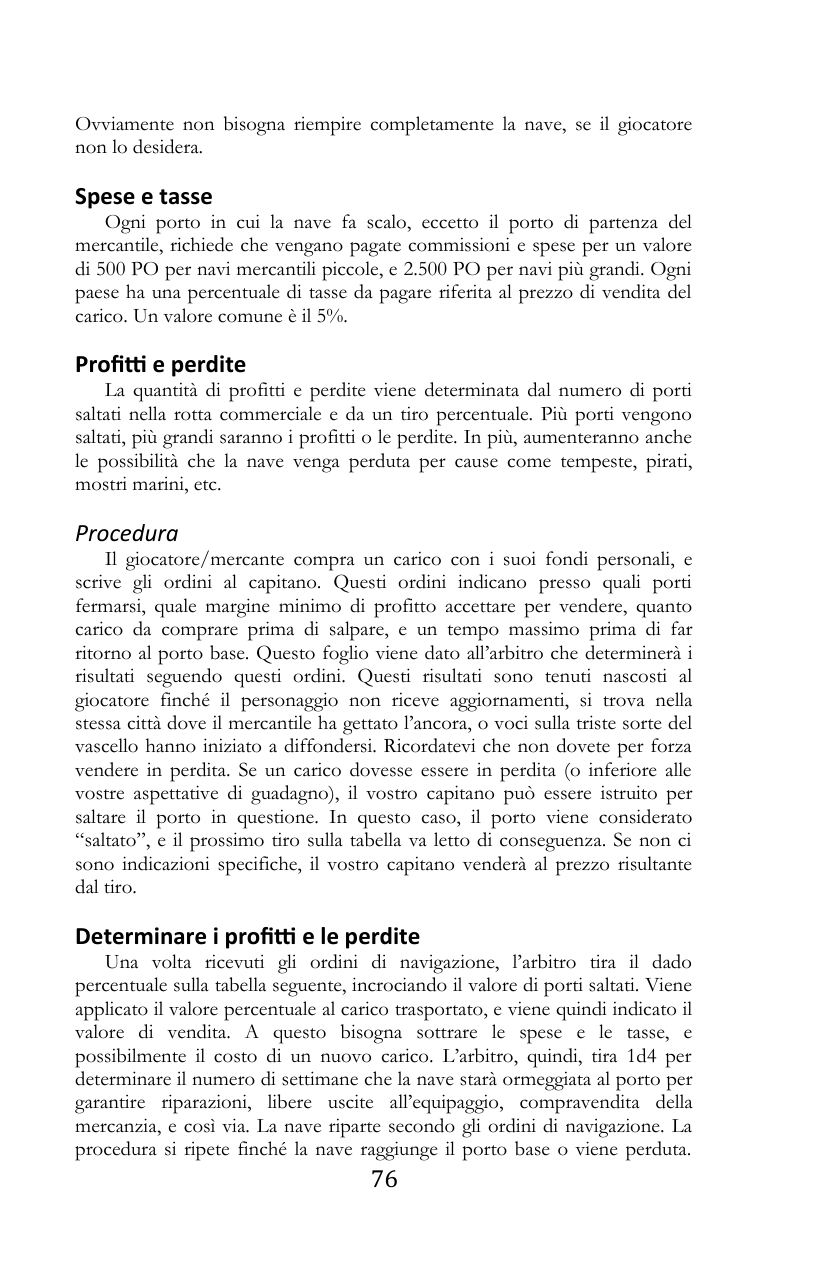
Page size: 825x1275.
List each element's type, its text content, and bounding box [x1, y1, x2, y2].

subtitle Profitti e perdite [75, 348, 693, 379]
subtitle Spese e tasse [75, 180, 693, 210]
text La quantità di profitti e perdite viene determinata dal numero di porti saltati nella rotta commerciale e da un tiro percentuale. Più porti vengono saltati, più grandi saranno i profitti o le perdite. In più, aumenteranno anche le possibilità che la nave venga perduta per cause come tempeste, pirati, mostri marini, etc. [75, 379, 693, 496]
text Il giocatore/mercante compra un carico con i suoi fondi personali, e scrive gli ordini al capitano. Questi ordini indicano presso quali porti fermarsi, quale margine minimo di profitto accettare per vendere, quanto carico da comprare prima di salpare, e un tempo massimo prima di far ritorno al porto base. Questo foglio viene dato all’arbitro che determinerà i risultati seguendo questi ordini. Questi risultati sono tenuti nascosti al giocatore finché il personaggio non riceve aggiornamenti, si trova nella stessa città dove il mercantile ha gettato l’ancora, o voci sulla triste sorte del vascello hanno iniziato a diffondersi. Ricordatevi che non dovete per forza vendere in perdita. Se un carico dovesse essere in perdita (o inferiore alle vostre aspettative di guadagno), il vostro capitano può essere istruito per saltare il porto in questione. In questo caso, il porto viene considerato “saltato”, e il prossimo tiro sulla tabella va letto di conseguenza. Se non ci sono indicazioni specifiche, il vostro capitano venderà al prezzo risultante dal tiro. [75, 547, 693, 899]
subtitle Procedura [75, 517, 693, 547]
text Ogni porto in cui la nave fa scalo, eccetto il porto di partenza del mercantile, richiede che vengano pagate commissioni e spese per un valore di 500 PO per navi mercantili piccole, e 2.500 PO per navi più grandi. Ogni paese ha una percentuale di tasse da pagare riferita al prezzo di vendita del carico. Un valore comune è il 5%. [75, 210, 693, 328]
subtitle Determinare i profitti e le perdite [75, 920, 693, 950]
